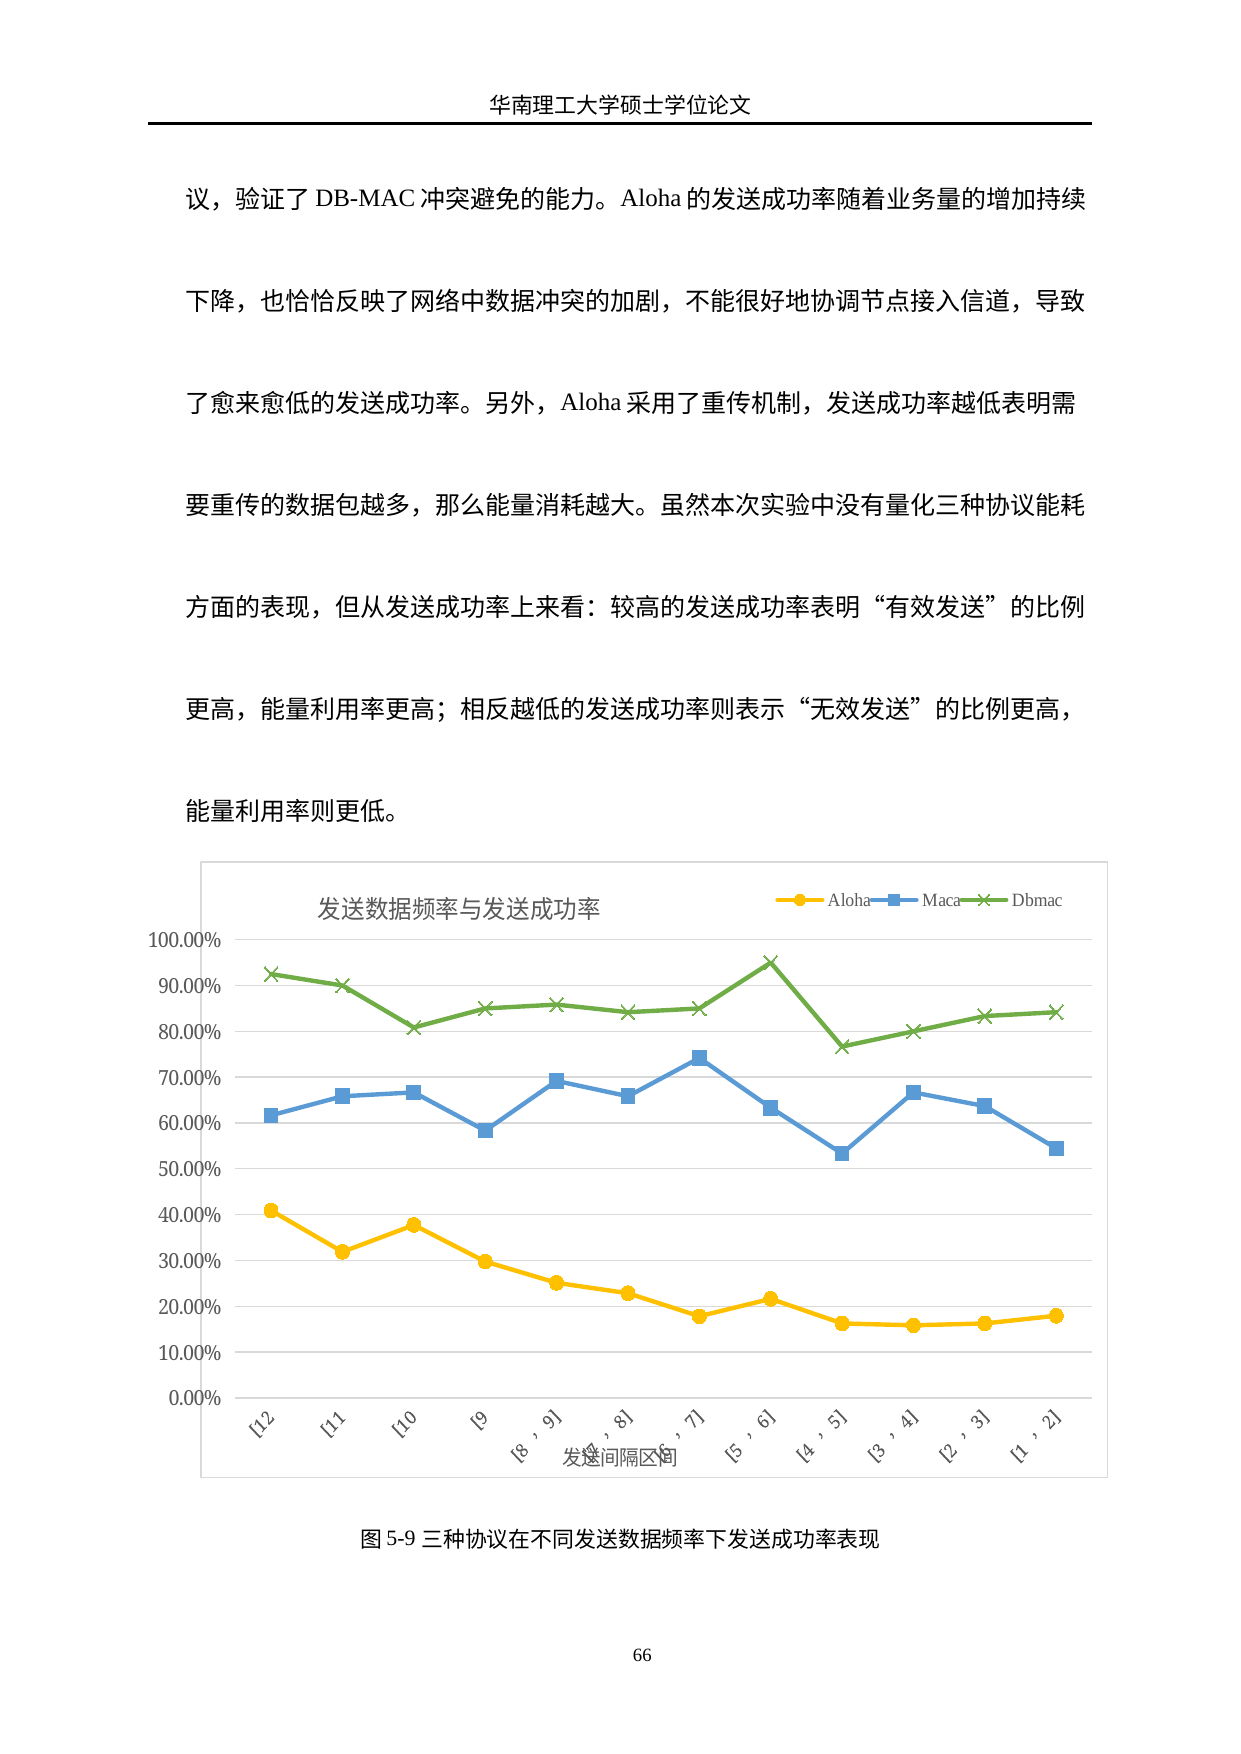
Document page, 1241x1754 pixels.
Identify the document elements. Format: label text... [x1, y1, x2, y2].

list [185, 164, 1092, 843]
text 图5-9 三种协议在不同发送数据频率下发送成功率表现 [148, 1521, 1092, 1555]
